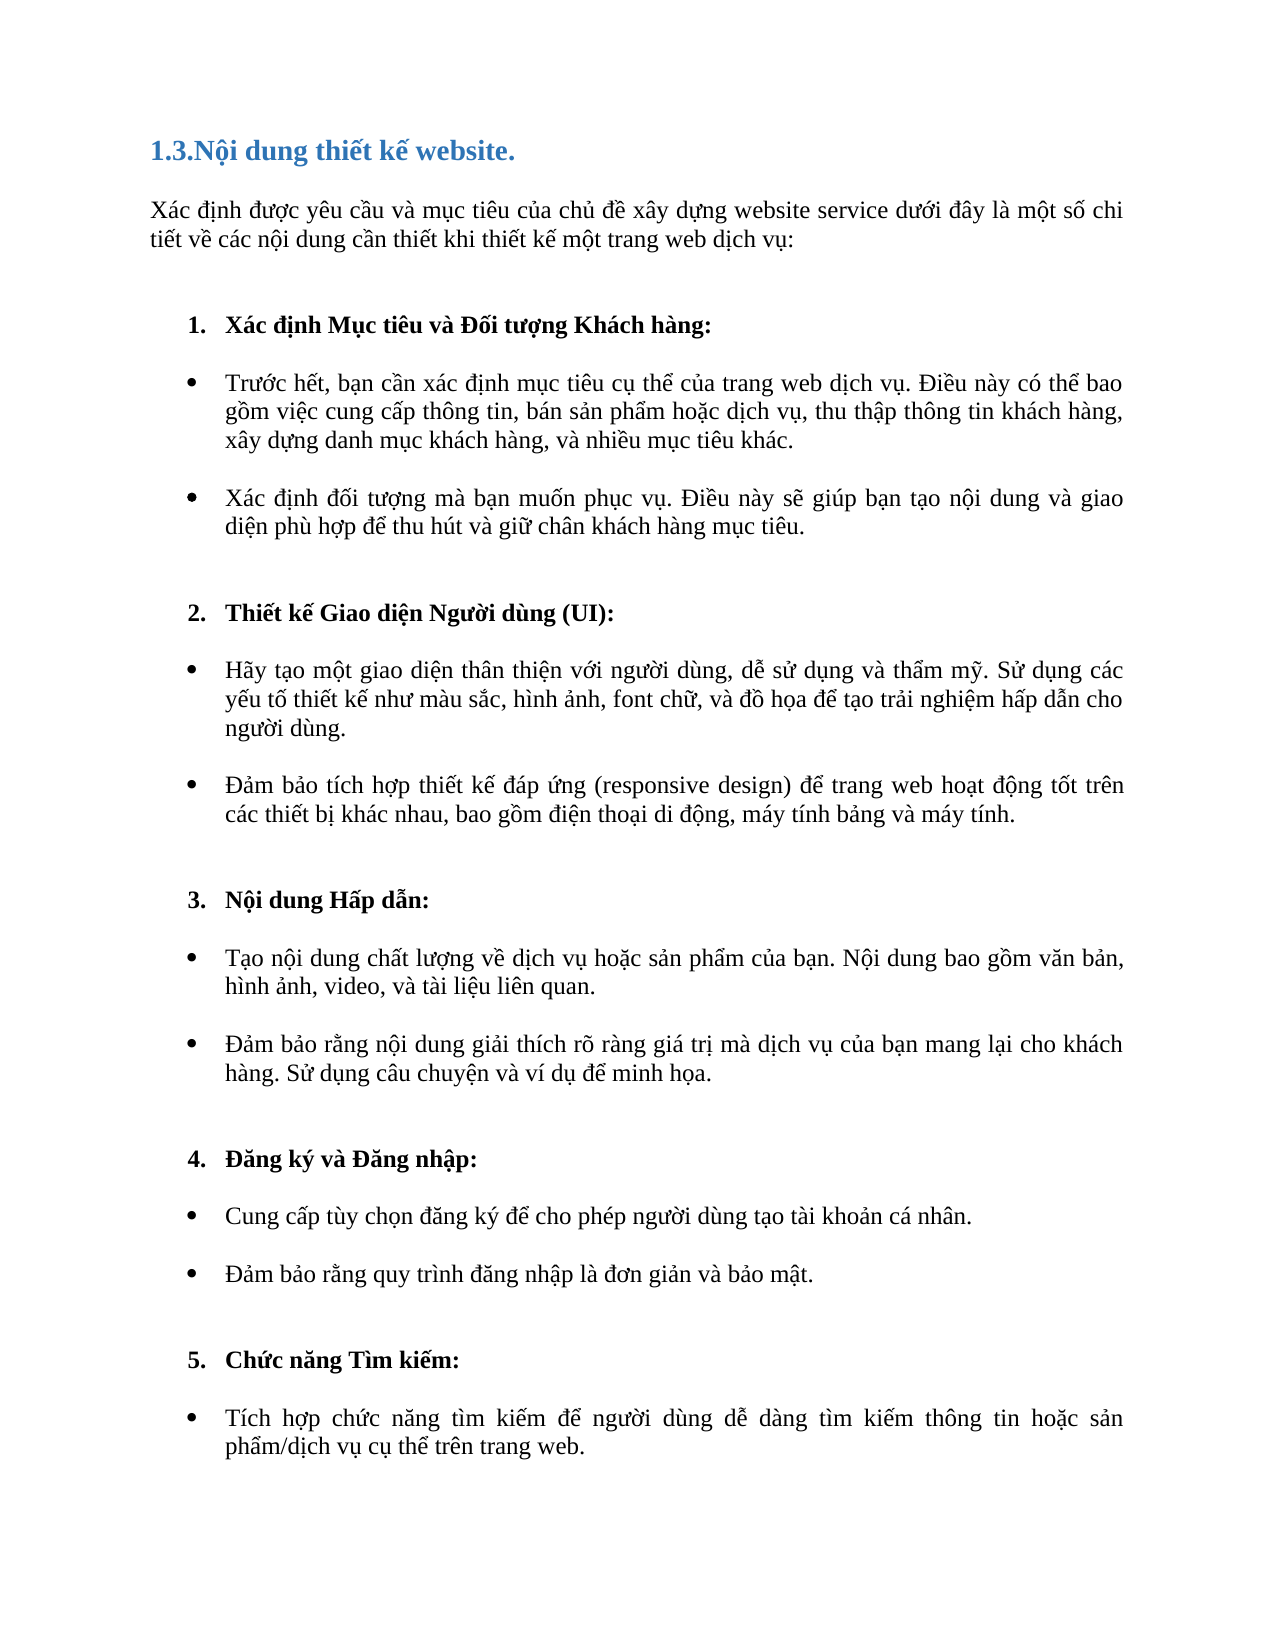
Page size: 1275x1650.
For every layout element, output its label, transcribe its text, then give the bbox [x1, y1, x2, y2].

list Đảm bảo tích hợp thiết kế đáp ứng (responsive design) để trang web hoạt động tốt trên các thiết bị khác nhau, bao gồm điện thoại di động, máy tính bảng và máy tính. [187, 770, 1125, 828]
list Nội dung Hấp dẫn: [187, 885, 1125, 914]
list Đảm bảo rằng nội dung giải thích rõ ràng giá trị mà dịch vụ của bạn mang lại cho khách hàng. Sử dụng câu chuyện và ví dụ để minh họa. [187, 1029, 1125, 1086]
list Chức năng Tìm kiếm: [187, 1345, 1125, 1374]
list Đảm bảo rằng quy trình đăng nhập là đơn giản và bảo mật. [187, 1259, 1125, 1288]
list Hãy tạo một giao diện thân thiện với người dùng, dễ sử dụng và thẩm mỹ. Sử dụng các yếu tố thiết kế như màu sắc, hình ảnh, font chữ, và đồ họa để tạo trải nghiệm hấp dẫn cho người dùng. [187, 655, 1125, 741]
list Tạo nội dung chất lượng về dịch vụ hoặc sản phẩm của bạn. Nội dung bao gồm văn bản, hình ảnh, video, và tài liệu liên quan. [187, 943, 1125, 1000]
list Đăng ký và Đăng nhập: [187, 1144, 1125, 1173]
list Cung cấp tùy chọn đăng ký để cho phép người dùng tạo tài khoản cá nhân. [187, 1201, 1125, 1230]
list Trước hết, bạn cần xác định mục tiêu cụ thể của trang web dịch vụ. Điều này có thể bao gồm việc cung cấp thông tin, bán sản phẩm hoặc dịch vụ, thu thập thông tin khách hàng, xây dựng danh mục khách hàng, và nhiều mục tiêu khác. [187, 368, 1125, 454]
list Tích hợp chức năng tìm kiếm để người dùng dễ dàng tìm kiếm thông tin hoặc sản phẩm/dịch vụ cụ thể trên trang web. [187, 1403, 1125, 1460]
list Xác định Mục tiêu và Đối tượng Khách hàng: [187, 310, 1125, 339]
list Thiết kế Giao diện Người dùng (UI): [187, 598, 1125, 626]
list Xác định đối tượng mà bạn muốn phục vụ. Điều này sẽ giúp bạn tạo nội dung và giao diện phù hợp để thu hút và giữ chân khách hàng mục tiêu. [187, 483, 1125, 540]
subtitle 1.3.Nội dung thiết kế website. [150, 133, 1125, 166]
text Xác định được yêu cầu và mục tiêu của chủ đề xây dựng website service dưới đây là một số chi tiết về các nội dung cần thiết khi thiết kế một trang web dịch vụ: [150, 195, 1125, 253]
